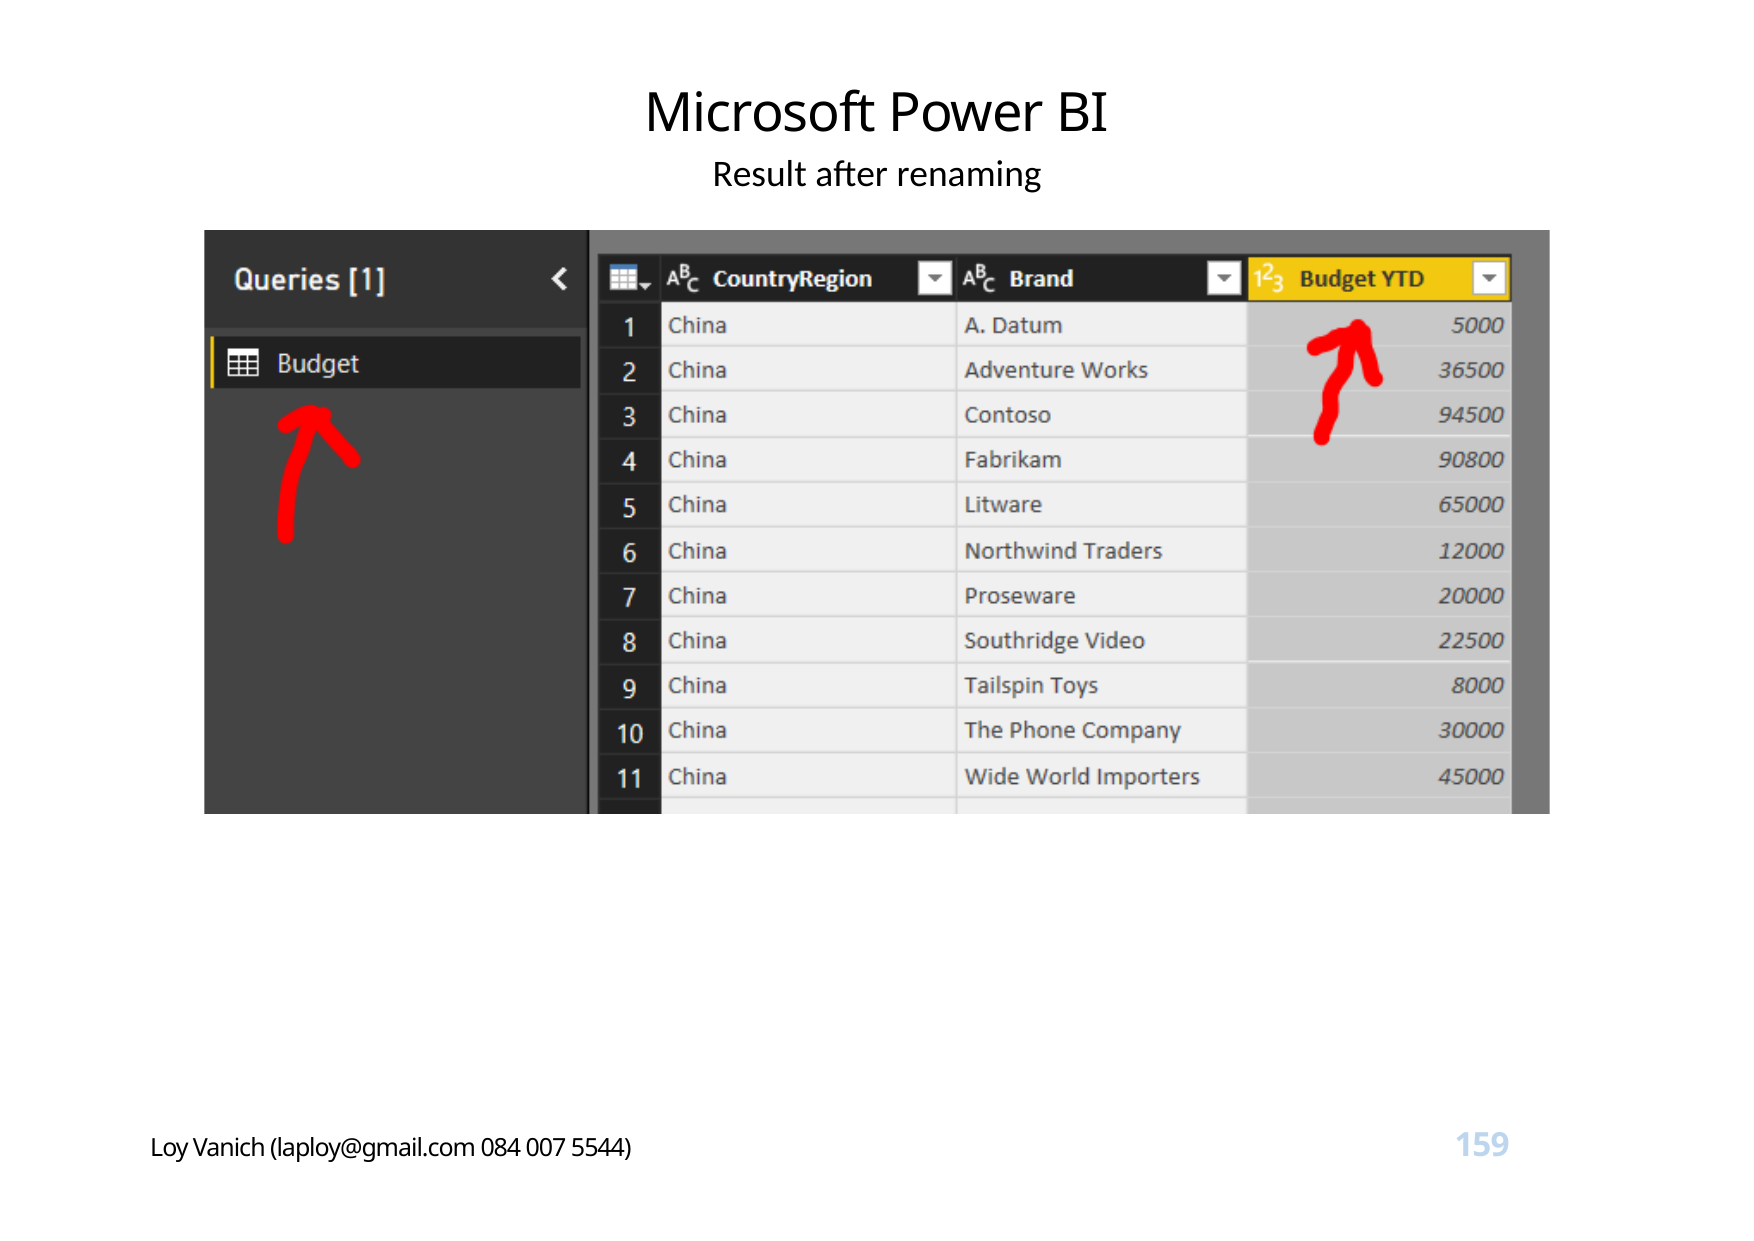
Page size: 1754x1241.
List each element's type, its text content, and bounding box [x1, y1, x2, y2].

picture [204, 230, 1550, 814]
text Result after renaming [150, 150, 1604, 196]
